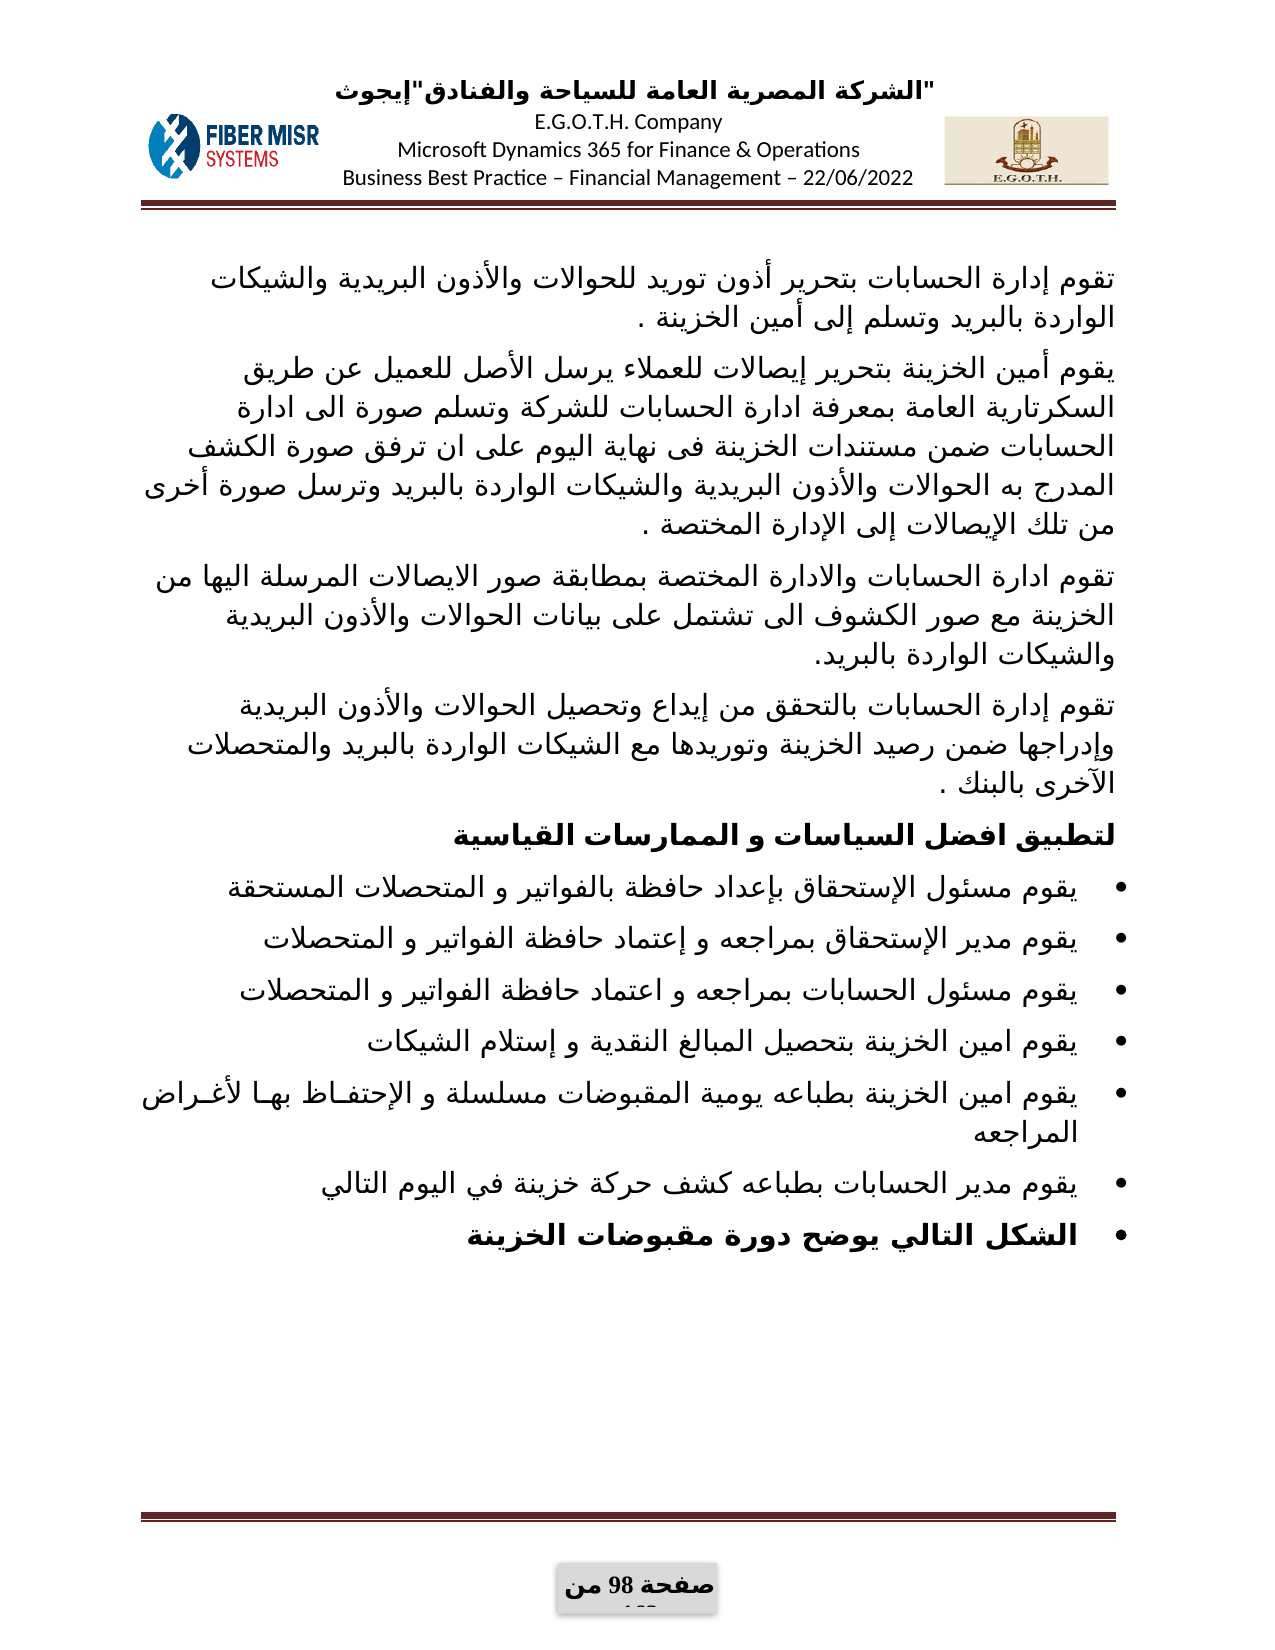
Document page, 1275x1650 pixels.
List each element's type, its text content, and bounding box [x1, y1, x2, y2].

list يقوم مسئول الإستحقاق بإعداد حافظة بالفواتير و المتحصلات المستحقة [141, 870, 1116, 904]
text تقوم إدارة الحسابات بالتحقق من إيداع وتحصيل الحوالات والأذون البريدية وإدراجها ضمن رصيد الخزينة وتوريدها مع الشيكات الواردة بالبريد والمتحصلات الآخرى بالبنك . [141, 688, 1116, 800]
list يقوم امين الخزينة بطباعه يومية المقبوضات مسلسلة و الإحتفاظ بها لأغراض المراجعه [141, 1076, 1116, 1149]
list الشكل التالي يوضح دورة مقبوضات الخزينة [141, 1218, 1116, 1252]
list يقوم امين الخزينة بتحصيل المبالغ النقدية و إستلام الشيكات [141, 1025, 1116, 1059]
picture [944, 116, 1109, 185]
picture [143, 104, 325, 186]
list يقوم مدير الحسابات بطباعه كشف حركة خزينة في اليوم التالي [141, 1167, 1116, 1201]
text تقوم إدارة الحسابات بتحرير أذون توريد للحوالات والأذون البريدية والشيكات الواردة بالبريد وتسلم إلى أمين الخزينة . [141, 261, 1116, 334]
text يقوم أمين الخزينة بتحرير إيصالات للعملاء يرسل الأصل للعميل عن طريق السكرتارية العامة بمعرفة ادارة الحسابات للشركة وتسلم صورة الى ادارة الحسابات ضمن مستندات الخزينة فى نهاية اليوم على ان ترفق صورة الكشف المدرج به الحوالات والأذون البريدية والشيكات الواردة بالبريد وترسل صورة أخرى من تلك الإيصالات إلى الإدارة المختصة . [141, 352, 1116, 542]
list يقوم مسئول الحسابات بمراجعه و اعتماد حافظة الفواتير و المتحصلات [141, 973, 1116, 1007]
list يقوم مدير الإستحقاق بمراجعه و إعتماد حافظة الفواتير و المتحصلات [141, 922, 1116, 956]
text تقوم ادارة الحسابات والادارة المختصة بمطابقة صور الايصالات المرسلة اليها من الخزينة مع صور الكشوف الى تشتمل على بيانات الحوالات والأذون البريدية والشيكات الواردة بالبريد. [141, 559, 1116, 671]
list لتطبيق افضل السياسات و الممارسات القياسية [141, 818, 1116, 852]
